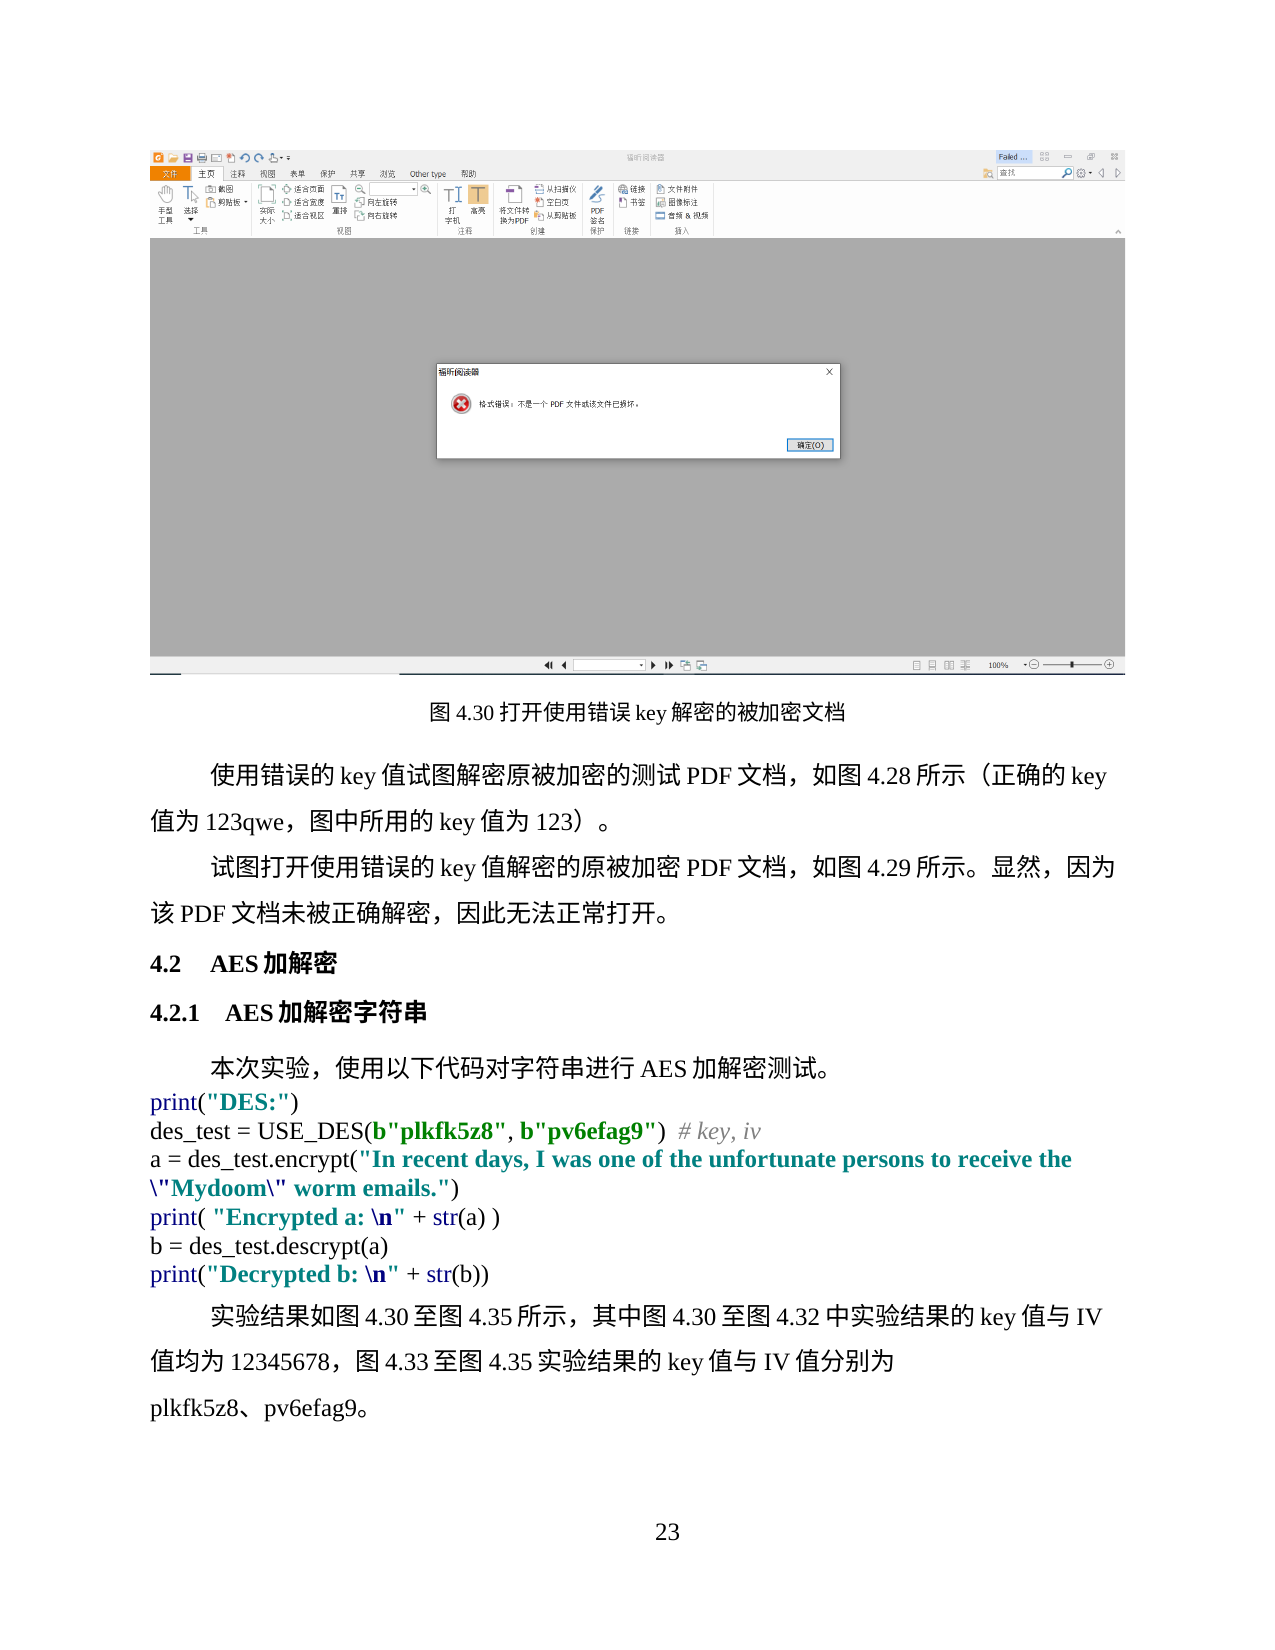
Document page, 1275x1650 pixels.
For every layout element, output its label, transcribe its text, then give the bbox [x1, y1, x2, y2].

picture [150, 150, 1125, 675]
text 试图打开使用错误的key值解密的原被加密PDF文档，如图4.29所示。显然，因为该PDF文档未被正确解密，因此无法正常打开。 [150, 839, 1125, 931]
text 使用错误的key值试图解密原被加密的测试PDF文档，如图4.28所示（正确的key值为123qwe，图中所用的key值为123）。 [150, 748, 1125, 839]
subtitle AES加解密字符串 [150, 992, 1125, 1029]
text print("DES:") des_test = USE_DES(b"plkfk5z8", b"pv6efag9") # key, iv a = des_test.encrypt("In recent days, I was one of the unfortunate persons to receive the \"Mydoom\" worm emails.") print( "Encrypted a: \n" + str(a) ) b = des_test.descrypt(a) print("Decrypted b: \n" + str(b)) [150, 1087, 1125, 1288]
text 本次实验，使用以下代码对字符串进行AES加解密测试。 [150, 1041, 1125, 1087]
subtitle AES加解密 [150, 944, 1125, 980]
text 实验结果如图4.30至图4.35所示，其中图4.30至图4.32中实验结果的key值与IV值均为12345678，图4.33至图4.35实验结果的key值与IV值分别为plkfk5z8、pv6efag9。 [150, 1288, 1125, 1426]
